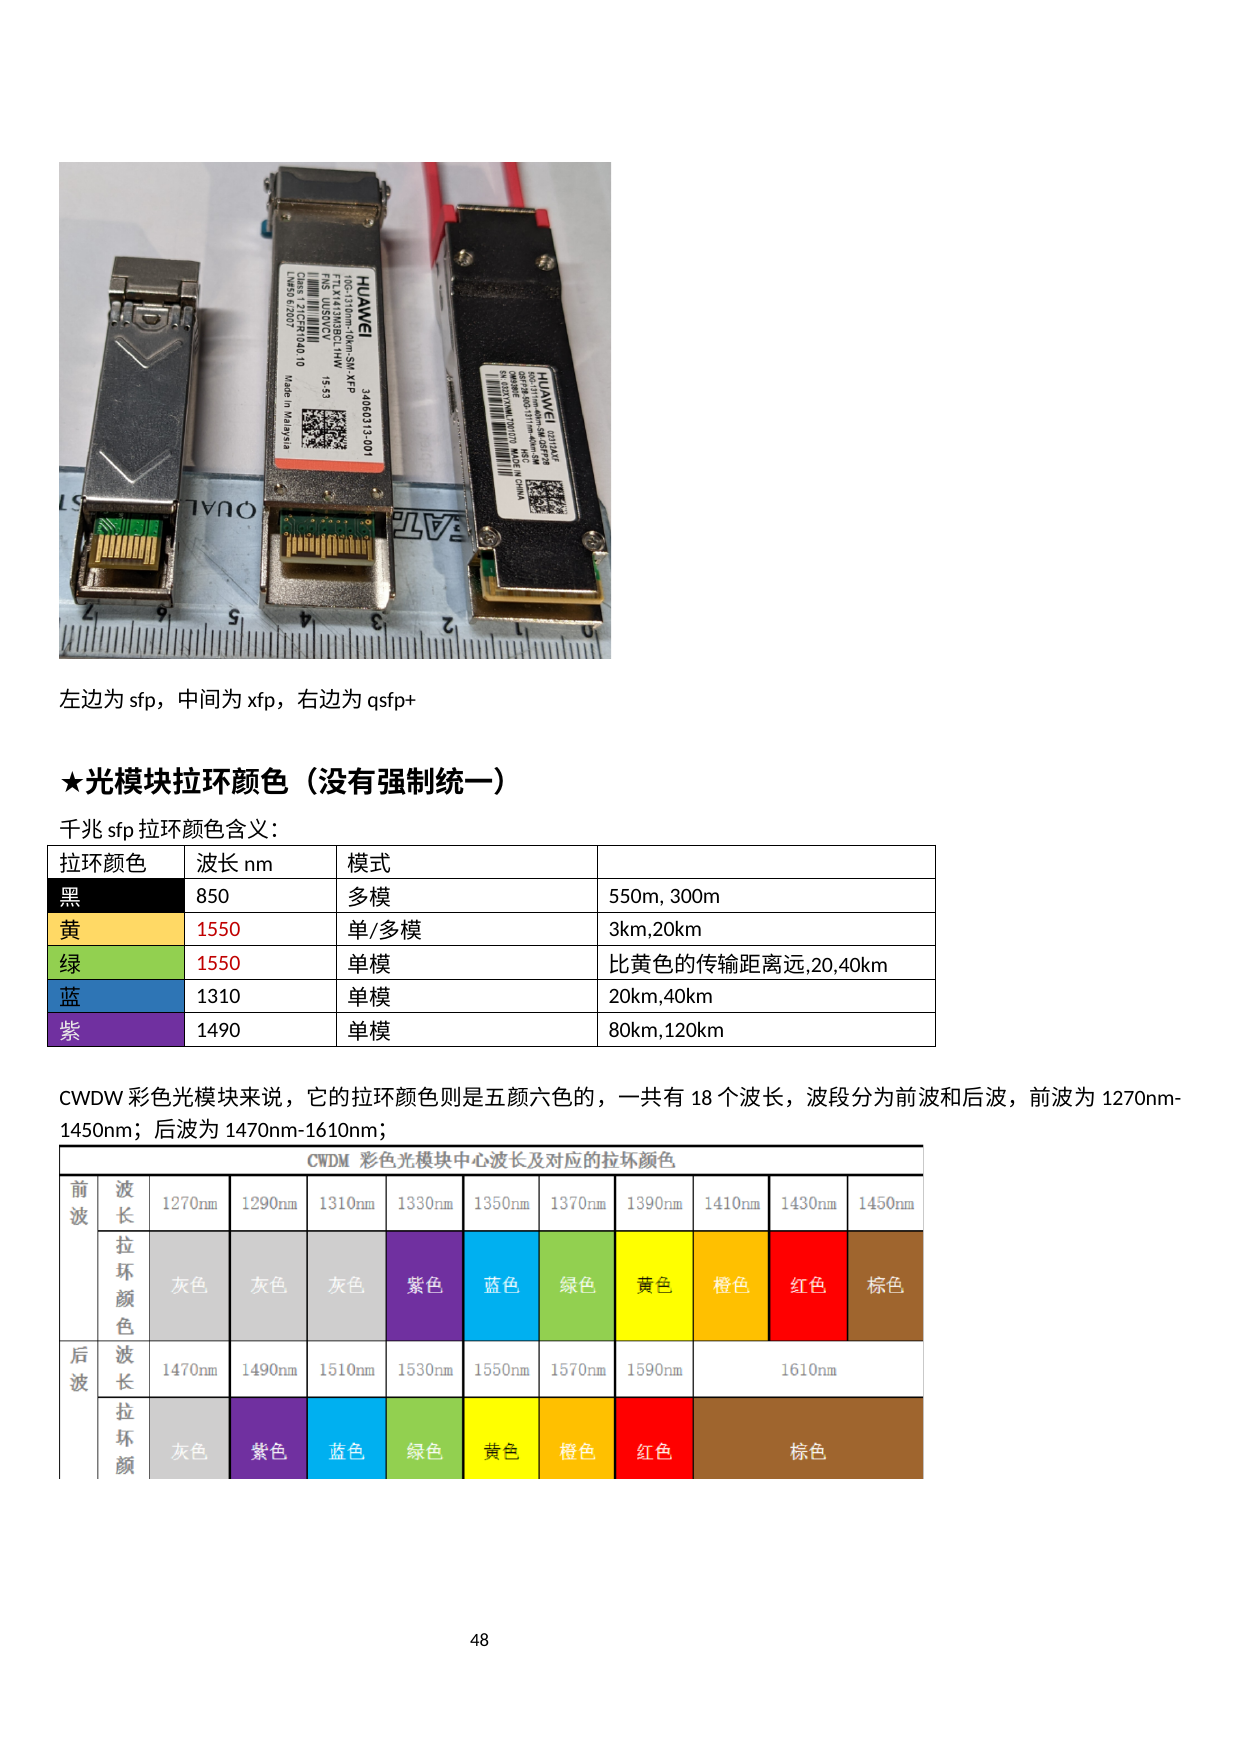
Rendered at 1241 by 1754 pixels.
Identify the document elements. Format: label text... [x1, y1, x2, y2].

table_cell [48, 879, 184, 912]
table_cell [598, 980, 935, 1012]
text 千兆sfp拉环颜色含义： [59, 812, 1181, 844]
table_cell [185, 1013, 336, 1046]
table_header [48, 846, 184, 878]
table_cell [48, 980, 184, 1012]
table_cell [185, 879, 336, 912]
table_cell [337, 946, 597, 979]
picture [350, 1443, 361, 1457]
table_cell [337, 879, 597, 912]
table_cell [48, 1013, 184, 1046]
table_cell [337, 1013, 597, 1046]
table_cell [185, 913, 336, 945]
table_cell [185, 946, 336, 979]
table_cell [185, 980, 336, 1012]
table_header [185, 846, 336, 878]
text CWDW彩色光模块来说，它的拉环颜色则是五颜六色的，一共有18个波长，波段分为前波和后波，前波为1270nm-1450nm；后波为1470nm-1610nm； [59, 1079, 1181, 1144]
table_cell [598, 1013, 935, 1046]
picture [59, 162, 612, 659]
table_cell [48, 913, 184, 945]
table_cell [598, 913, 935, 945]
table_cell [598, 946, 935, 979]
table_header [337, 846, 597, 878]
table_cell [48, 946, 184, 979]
picture [59, 1144, 924, 1479]
picture [332, 1444, 343, 1459]
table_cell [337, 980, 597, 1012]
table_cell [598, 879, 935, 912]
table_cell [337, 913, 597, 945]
text 左边为sfp，中间为xfp，右边为qsfp+ [59, 682, 1181, 714]
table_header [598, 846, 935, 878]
text ★光模块拉环颜色（没有强制统一） [59, 747, 1181, 812]
